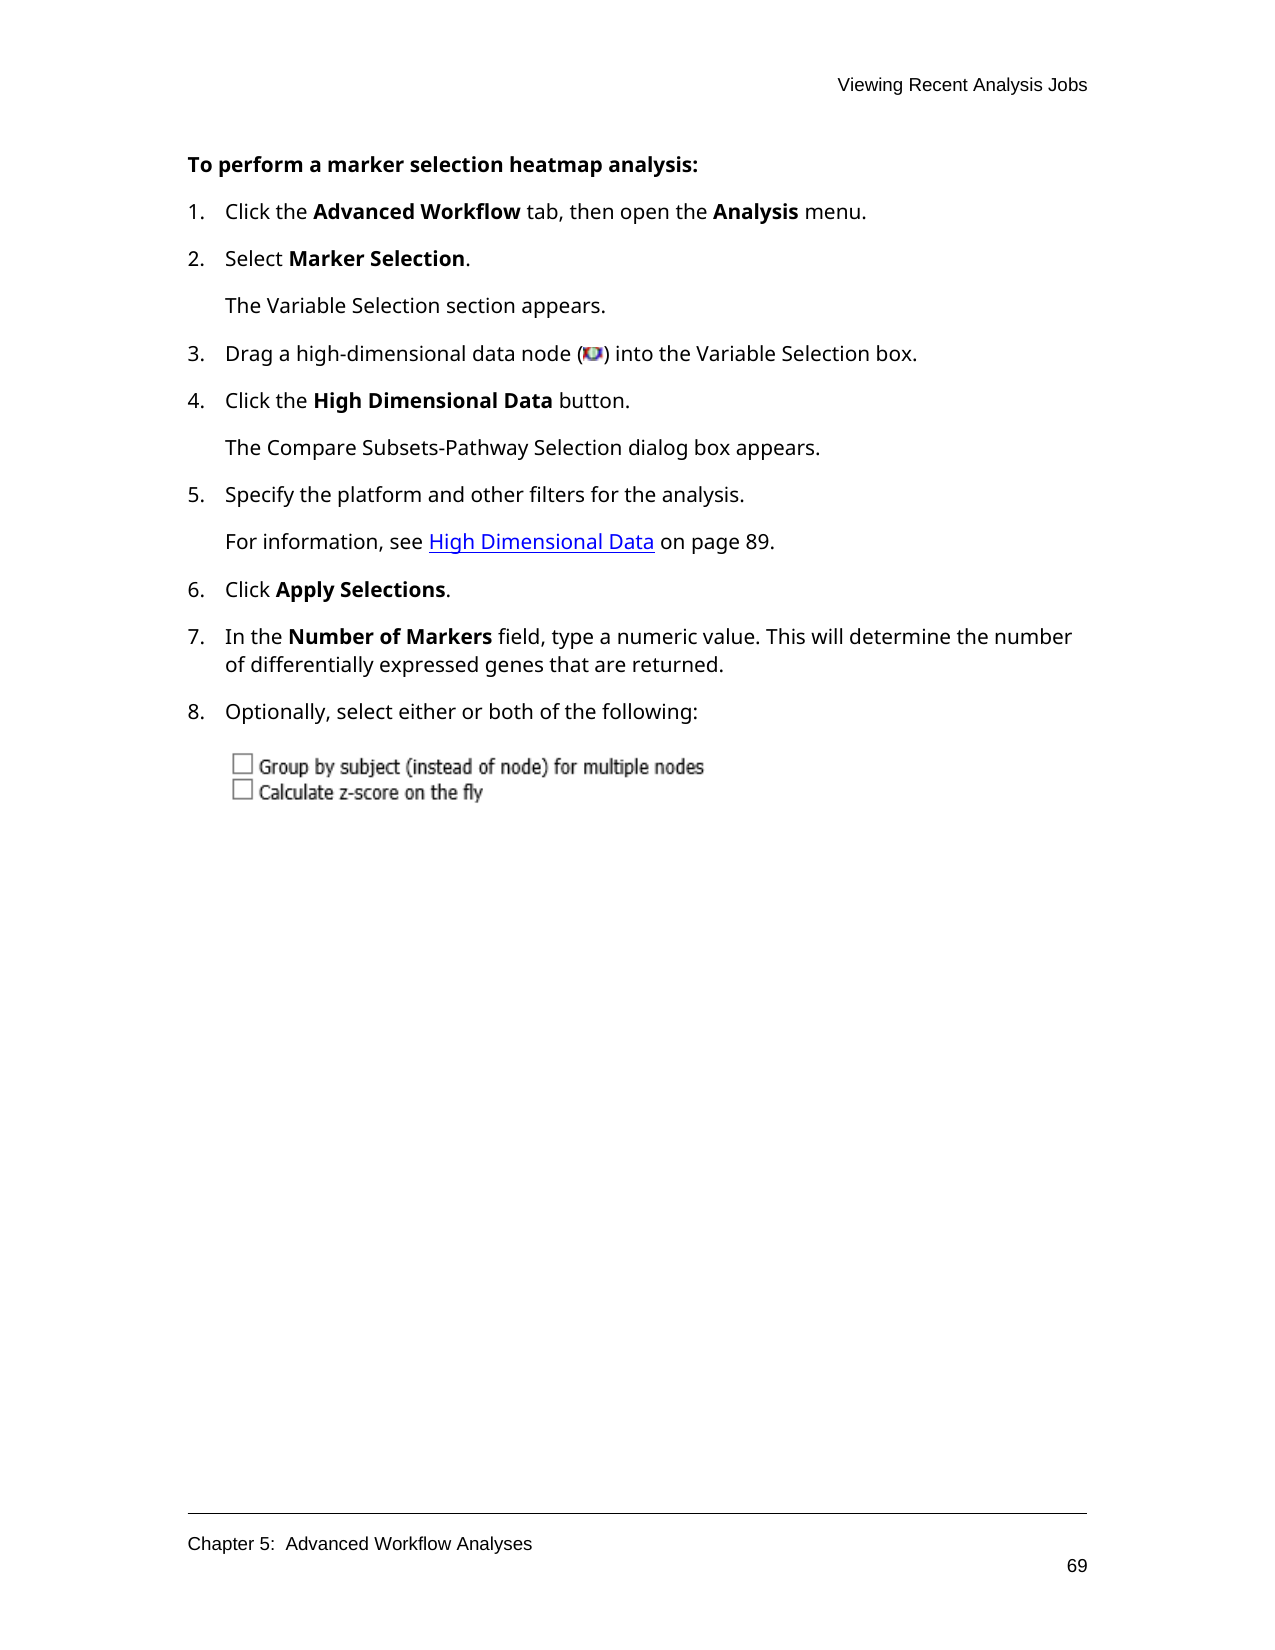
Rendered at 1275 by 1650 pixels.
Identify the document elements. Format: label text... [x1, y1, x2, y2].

picture [583, 347, 604, 361]
list Click the Advanced Workflow tab, then open the Analysis menu. [187, 197, 1087, 226]
list Specify the platform and other filters for the analysis. [187, 480, 1087, 509]
list Drag a high-dimensional data node () into the Variable Selection box. [187, 339, 1087, 367]
list Optionally, select either or both of the following: [187, 697, 1087, 726]
list The Variable Selection section appears. [225, 292, 1087, 320]
list The Compare Subsets-Pathway Selection dialog box appears. [225, 433, 1087, 462]
list Click the High Dimensional Data button. [187, 386, 1087, 414]
list In the Number of Markers field, type a numeric value. This will determine the number of differentially expressed genes that are returned. [187, 622, 1087, 679]
list Click Apply Selections. [187, 575, 1087, 603]
list To perform a marker selection heatmap analysis: [187, 150, 1087, 178]
picture [225, 744, 741, 811]
list For information, see High Dimensional Data on page 83. [225, 527, 1087, 556]
list Select Marker Selection. [187, 244, 1087, 273]
